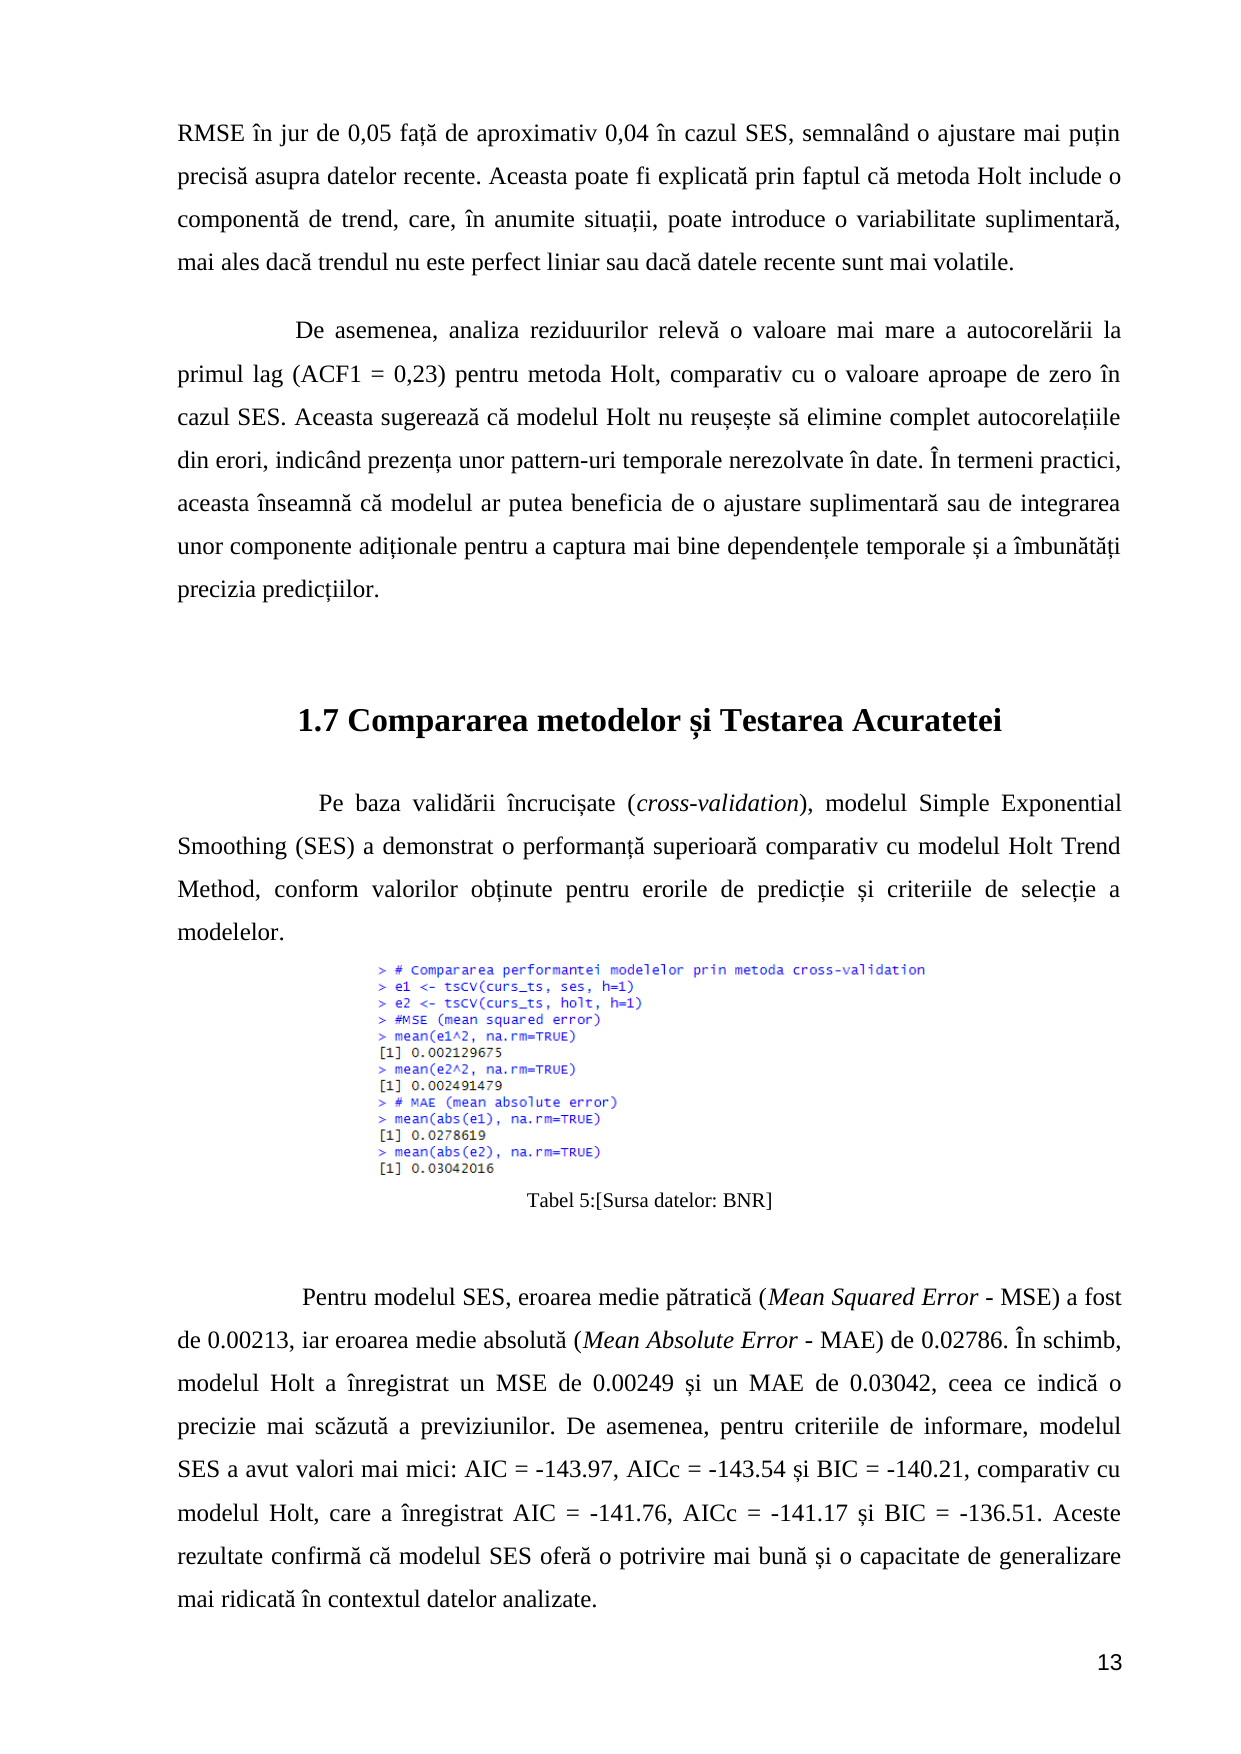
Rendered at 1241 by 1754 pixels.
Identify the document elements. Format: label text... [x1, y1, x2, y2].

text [177, 118, 1122, 276]
text De asemenea, analiza reziduurilor relevă o valoare mai mare a autocorelării la primul lag (ACF1 = 0,23) pentru metoda Holt, comparativ cu o valoare aproape de zero în cazul SES. Aceasta sugerează că modelul Holt nu reușește să elimine complet autocorelațiile din erori, indicând prezența unor pattern-uri temporale nerezolvate în date. În termeni practici, aceasta înseamnă că modelul ar putea beneficia de o ajustare suplimentară sau de integrarea unor componente adiționale pentru a captura mai bine dependențele temporale și a îmbunătăți precizia predicțiilor. [177, 316, 1122, 603]
subtitle 1.7 Compararea metodelor și Testarea Acuratetei [177, 700, 1122, 738]
text Tabel 5:[Sursa datelor: BNR] [177, 1188, 1122, 1212]
picture [373, 960, 927, 1176]
text Pentru modelul SES, eroarea medie pătratică (Mean Squared Error - MSE) a fost de 0.00213, iar eroarea medie absolută (Mean Absolute Error - MAE) de 0.02786. În schimb, modelul Holt a înregistrat un MSE de 0.00249 și un MAE de 0.03042, ceea ce indică o precizie mai scăzută a previziunilor. De asemenea, pentru criteriile de informare, modelul SES a avut valori mai mici: AIC = -143.97, AICc = -143.54 și BIC = -140.21, comparativ cu modelul Holt, care a înregistrat AIC = -141.76, AICc = -141.17 și BIC = -136.51. Aceste rezultate confirmă că modelul SES oferă o potrivire mai bună și o capacitate de generalizare mai ridicată în contextul datelor analizate. [177, 1282, 1122, 1613]
text Pe baza validării încrucișate (cross-validation), modelul Simple Exponential Smoothing (SES) a demonstrat o performanță superioară comparativ cu modelul Holt Trend Method, conform valorilor obținute pentru erorile de predicție și criteriile de selecție a modelelor. [177, 788, 1122, 946]
